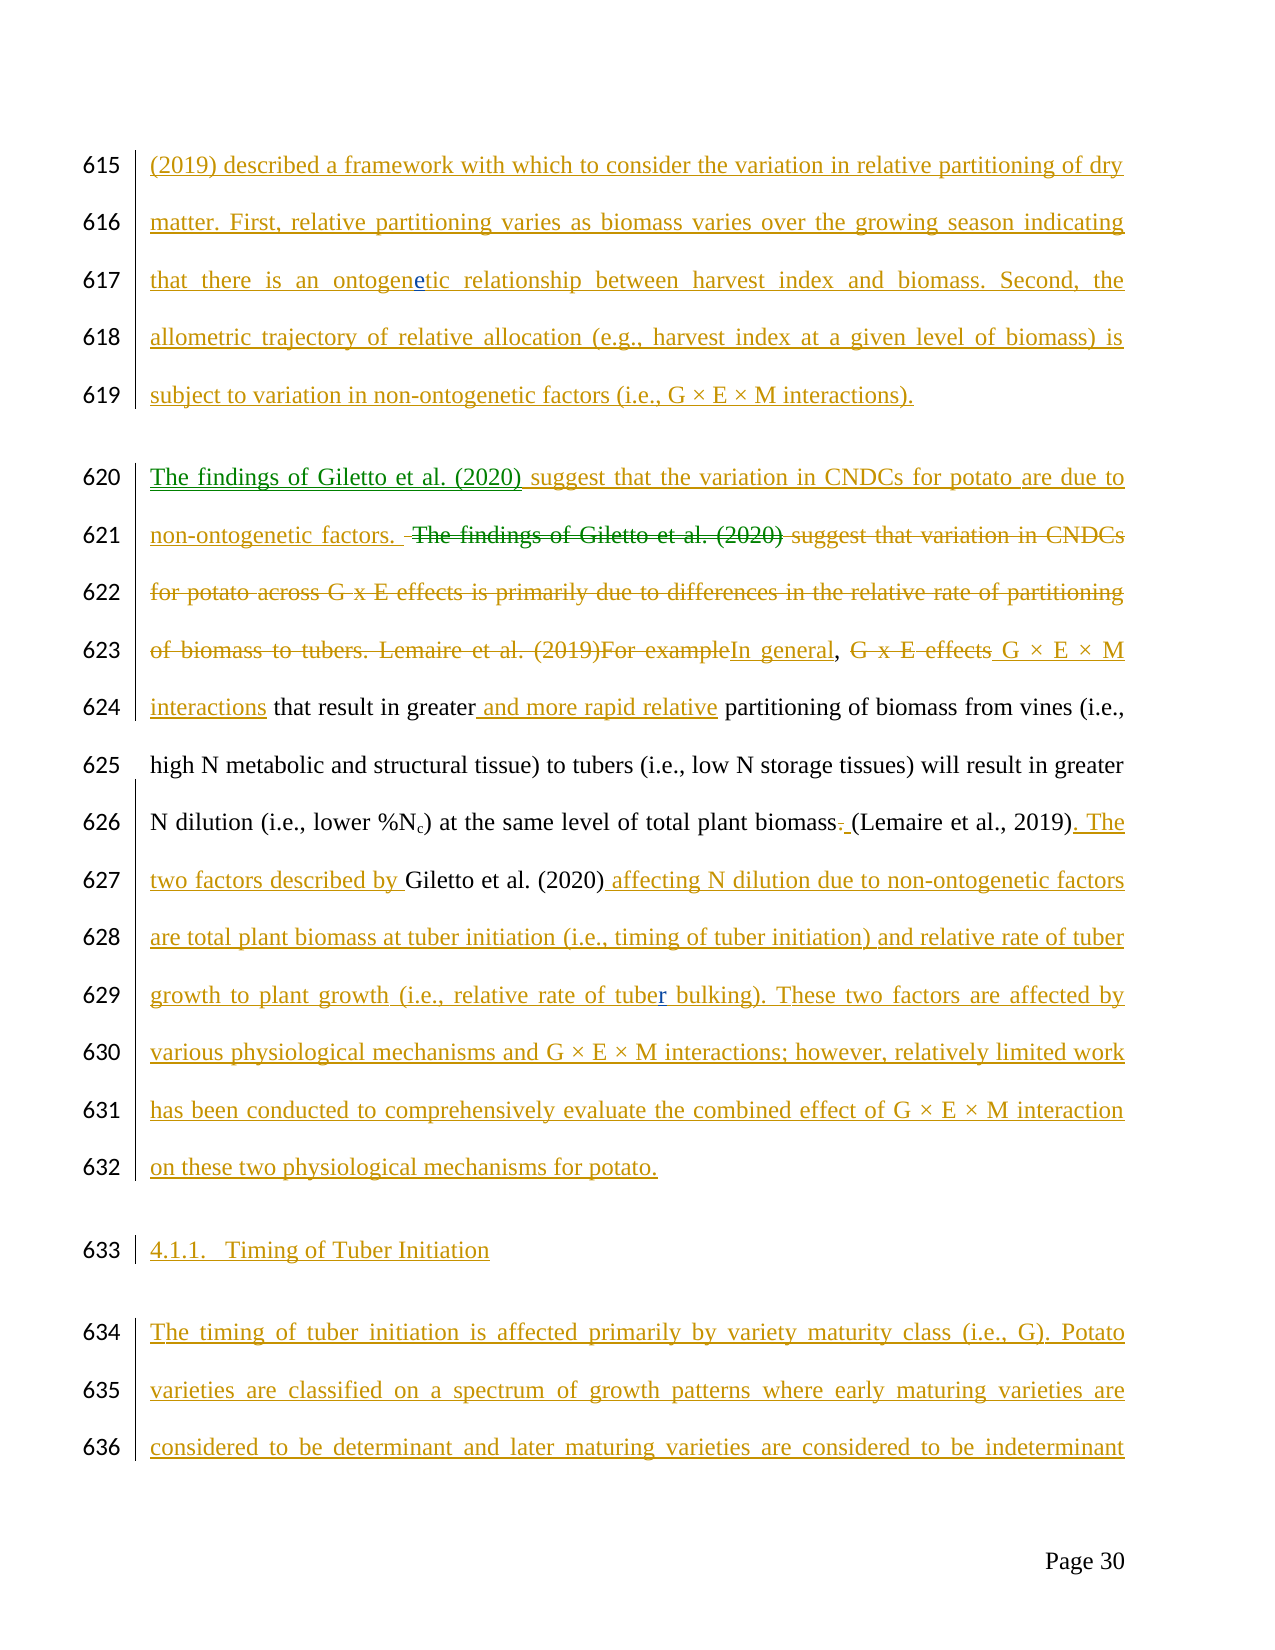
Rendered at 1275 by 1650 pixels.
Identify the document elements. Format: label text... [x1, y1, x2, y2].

text , that result in greater partitioning of biomass from vines (i.e., high N metabolic and structural tissue) to tubers (i.e., low N storage tissues) will result in greater N dilution (i.e., lower %Nc) at the same level of total plant biomass(Lemaire et al., 2019)Giletto et al. (2020) [150, 1064, 1125, 1120]
text , that result in greater partitioning of biomass from vines (i.e., high N metabolic and structural tissue) to tubers (i.e., low N storage tissues) will result in greater N dilution (i.e., lower %Nc) at the same level of total plant biomass(Lemaire et al., 2019)Giletto et al. (2020) [150, 488, 1125, 1005]
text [150, 150, 1125, 232]
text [150, 1401, 1125, 1457]
text , that result in greater partitioning of biomass from vines (i.e., high N metabolic and structural tissue) to tubers (i.e., low N storage tissues) will result in greater N dilution (i.e., lower %Nc) at the same level of total plant biomass(Lemaire et al., 2019)Giletto et al. (2020) [150, 462, 1125, 487]
text , that result in greater partitioning of biomass from vines (i.e., high N metabolic and structural tissue) to tubers (i.e., low N storage tissues) will result in greater N dilution (i.e., lower %Nc) at the same level of total plant biomass(Lemaire et al., 2019)Giletto et al. (2020) [150, 1006, 1125, 1062]
text , that result in greater partitioning of biomass from vines (i.e., high N metabolic and structural tissue) to tubers (i.e., low N storage tissues) will result in greater N dilution (i.e., lower %Nc) at the same level of total plant biomass(Lemaire et al., 2019)Giletto et al. (2020) [150, 1121, 1125, 1181]
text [150, 1317, 1125, 1342]
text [150, 1343, 1125, 1400]
